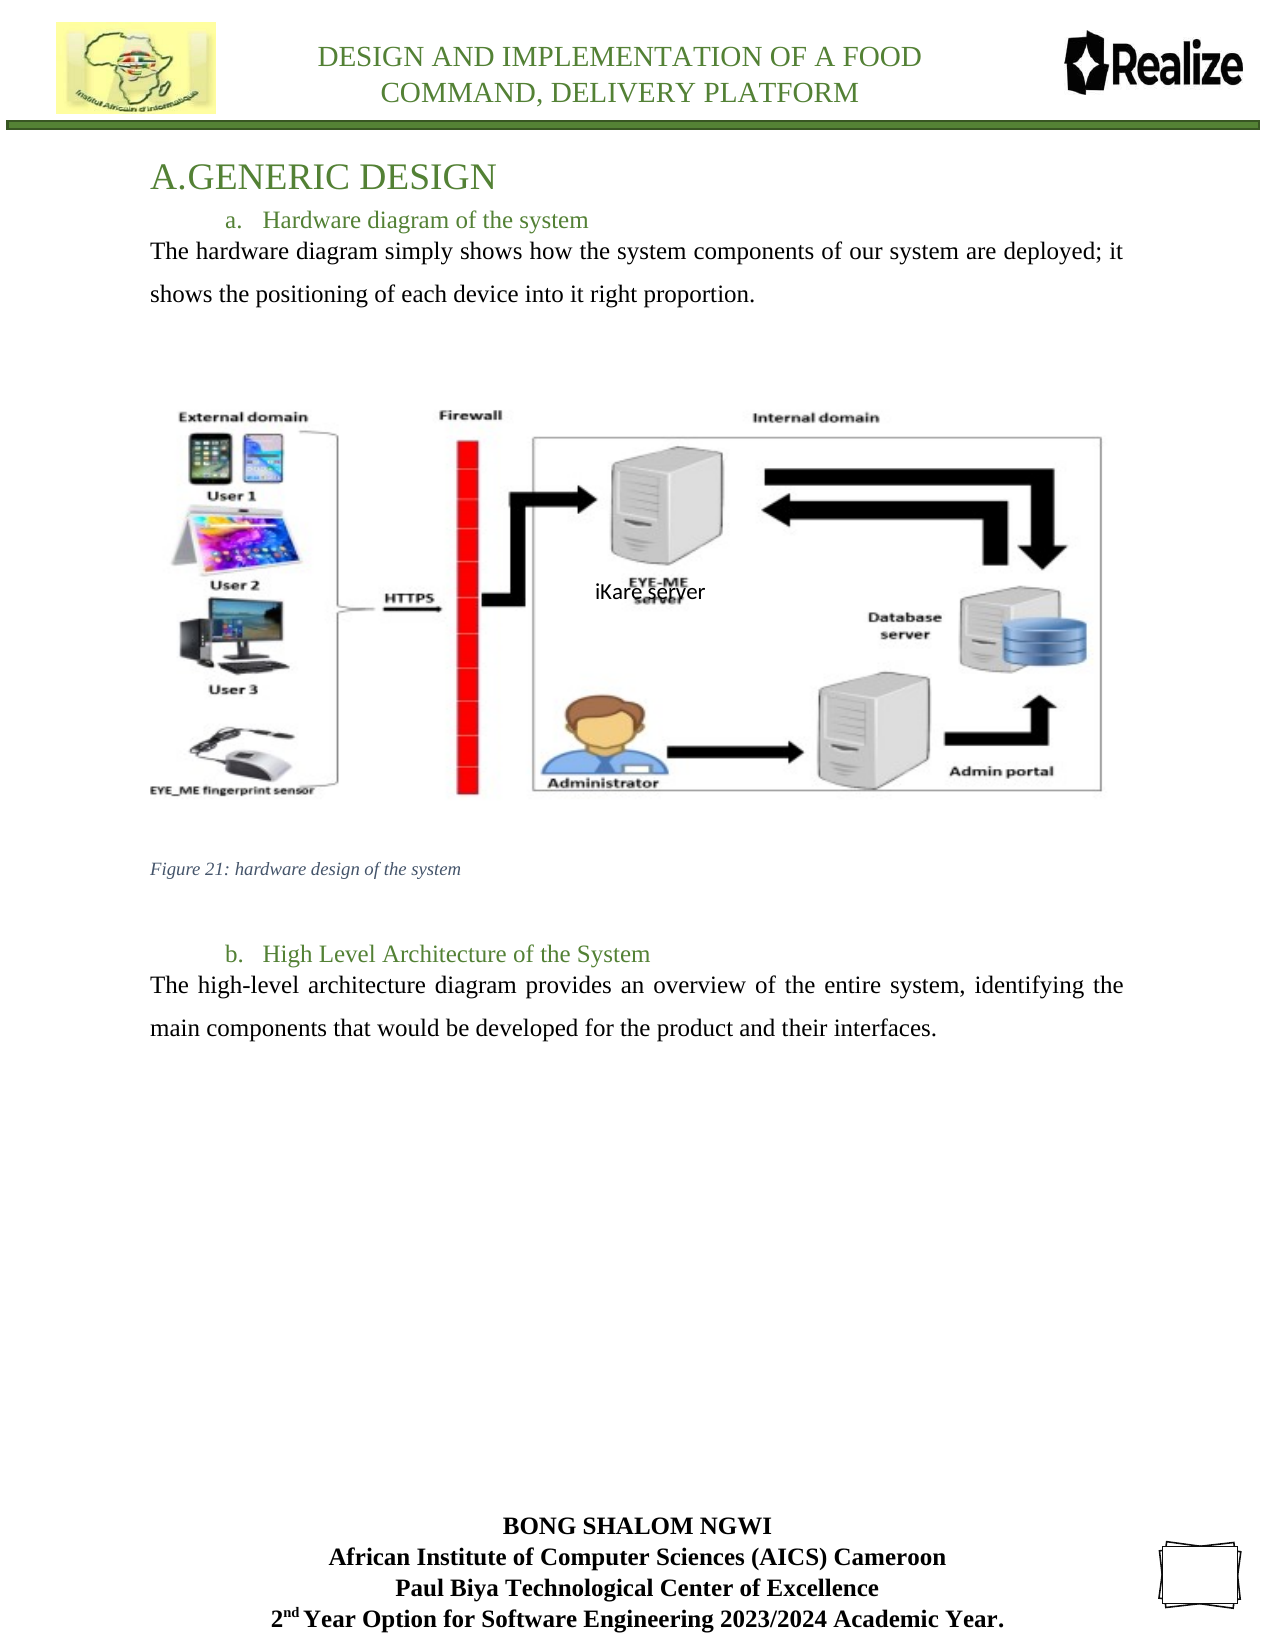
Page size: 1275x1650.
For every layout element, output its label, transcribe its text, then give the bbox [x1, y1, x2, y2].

subtitle High Level Architecture of the System [225, 939, 1125, 968]
text Figure 21: hardware design of the system [150, 857, 1125, 879]
picture [56, 22, 216, 114]
subtitle Hardware diagram of the system [225, 205, 1125, 234]
text The high-level architecture diagram provides an overview of the entire system, identifying the main components that would be developed for the product and their interfaces. [150, 970, 1125, 1042]
picture [1064, 30, 1243, 95]
picture [150, 398, 1124, 826]
text The hardware diagram simply shows how the system components of our system are deployed; it shows the positioning of each device into it right proportion. [150, 236, 1125, 308]
subtitle GENERIC DESIGN [150, 154, 1125, 197]
